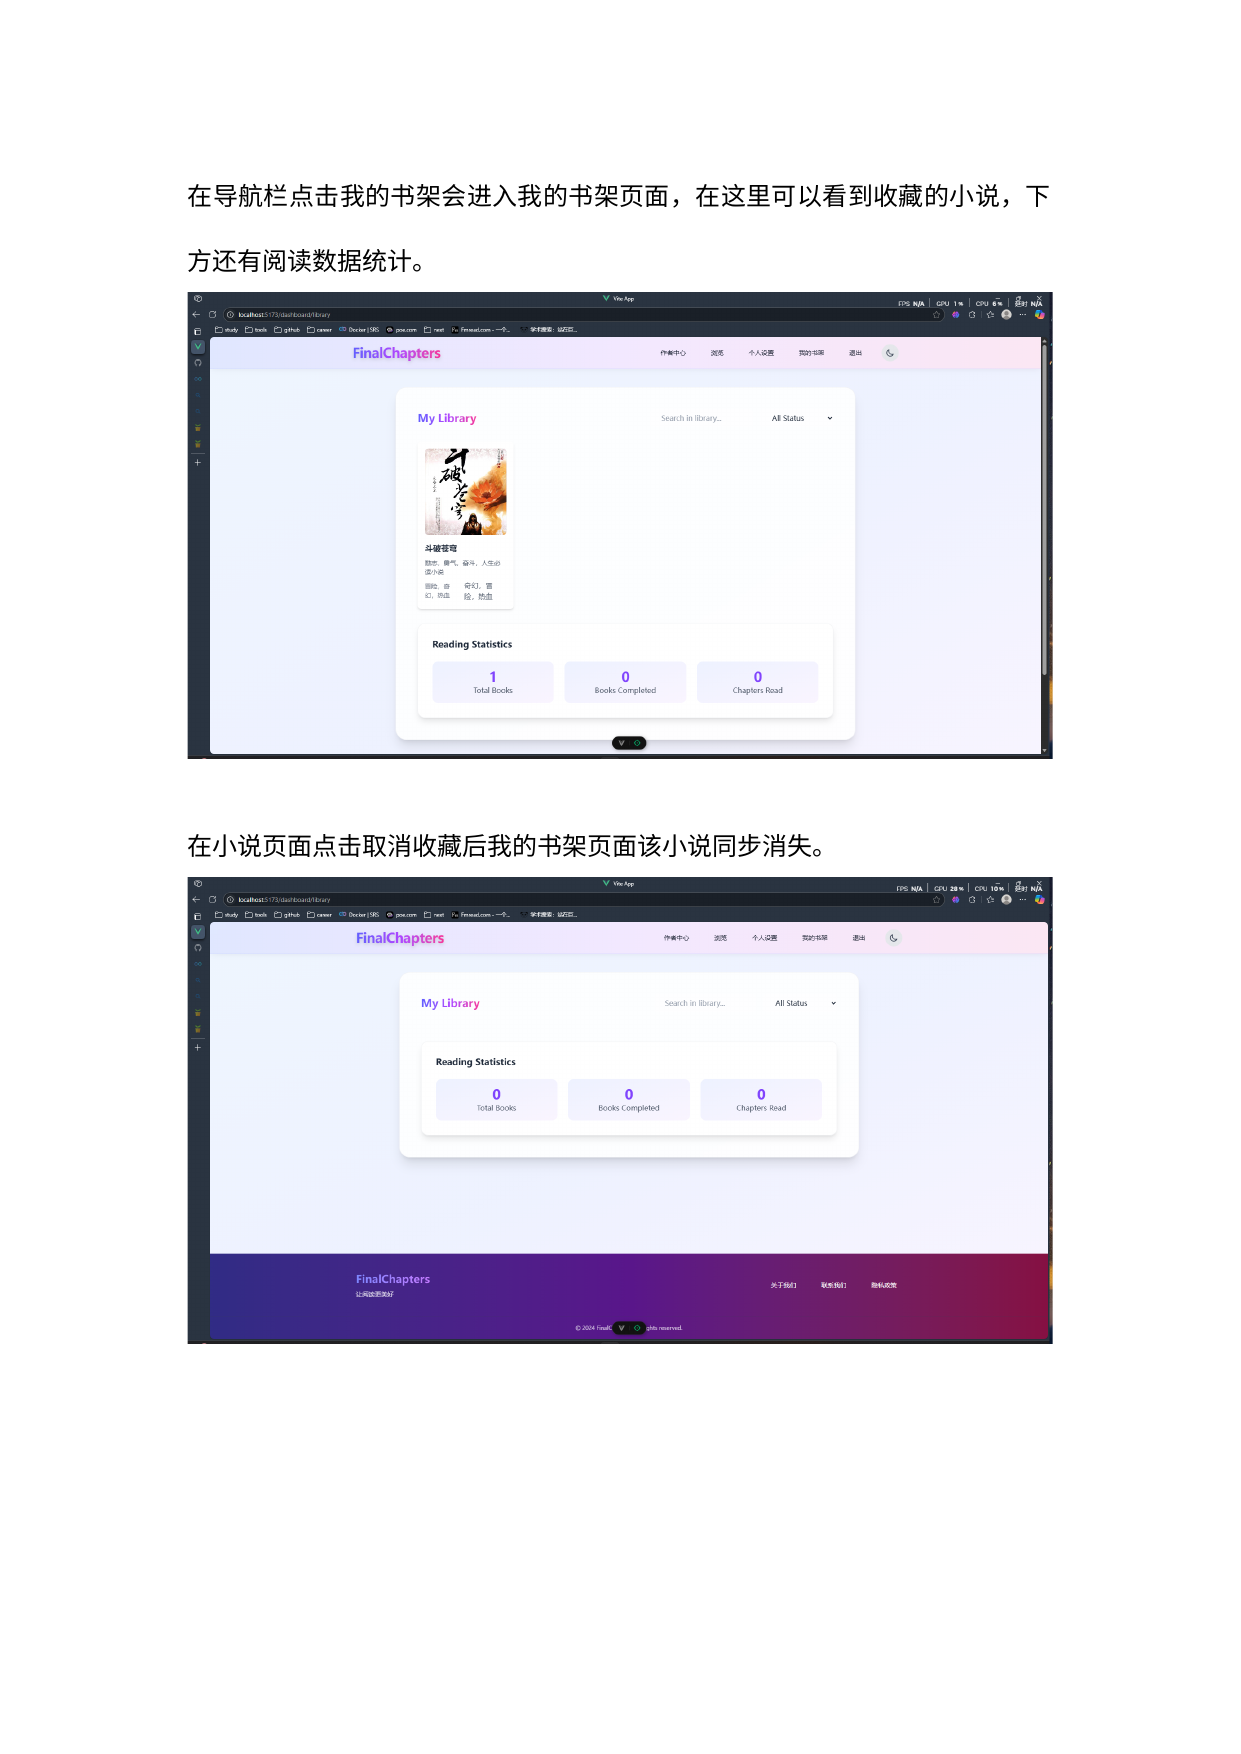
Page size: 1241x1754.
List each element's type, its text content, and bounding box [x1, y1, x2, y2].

picture [187, 877, 1053, 1344]
text 在小说页面点击取消收藏后我的书架页面该小说同步消失。 [187, 812, 1053, 877]
text 在导航栏点击我的书架会进入我的书架页面，在这里可以看到收藏的小说，下方还有阅读数据统计。 [187, 162, 1053, 292]
picture [187, 292, 1053, 759]
